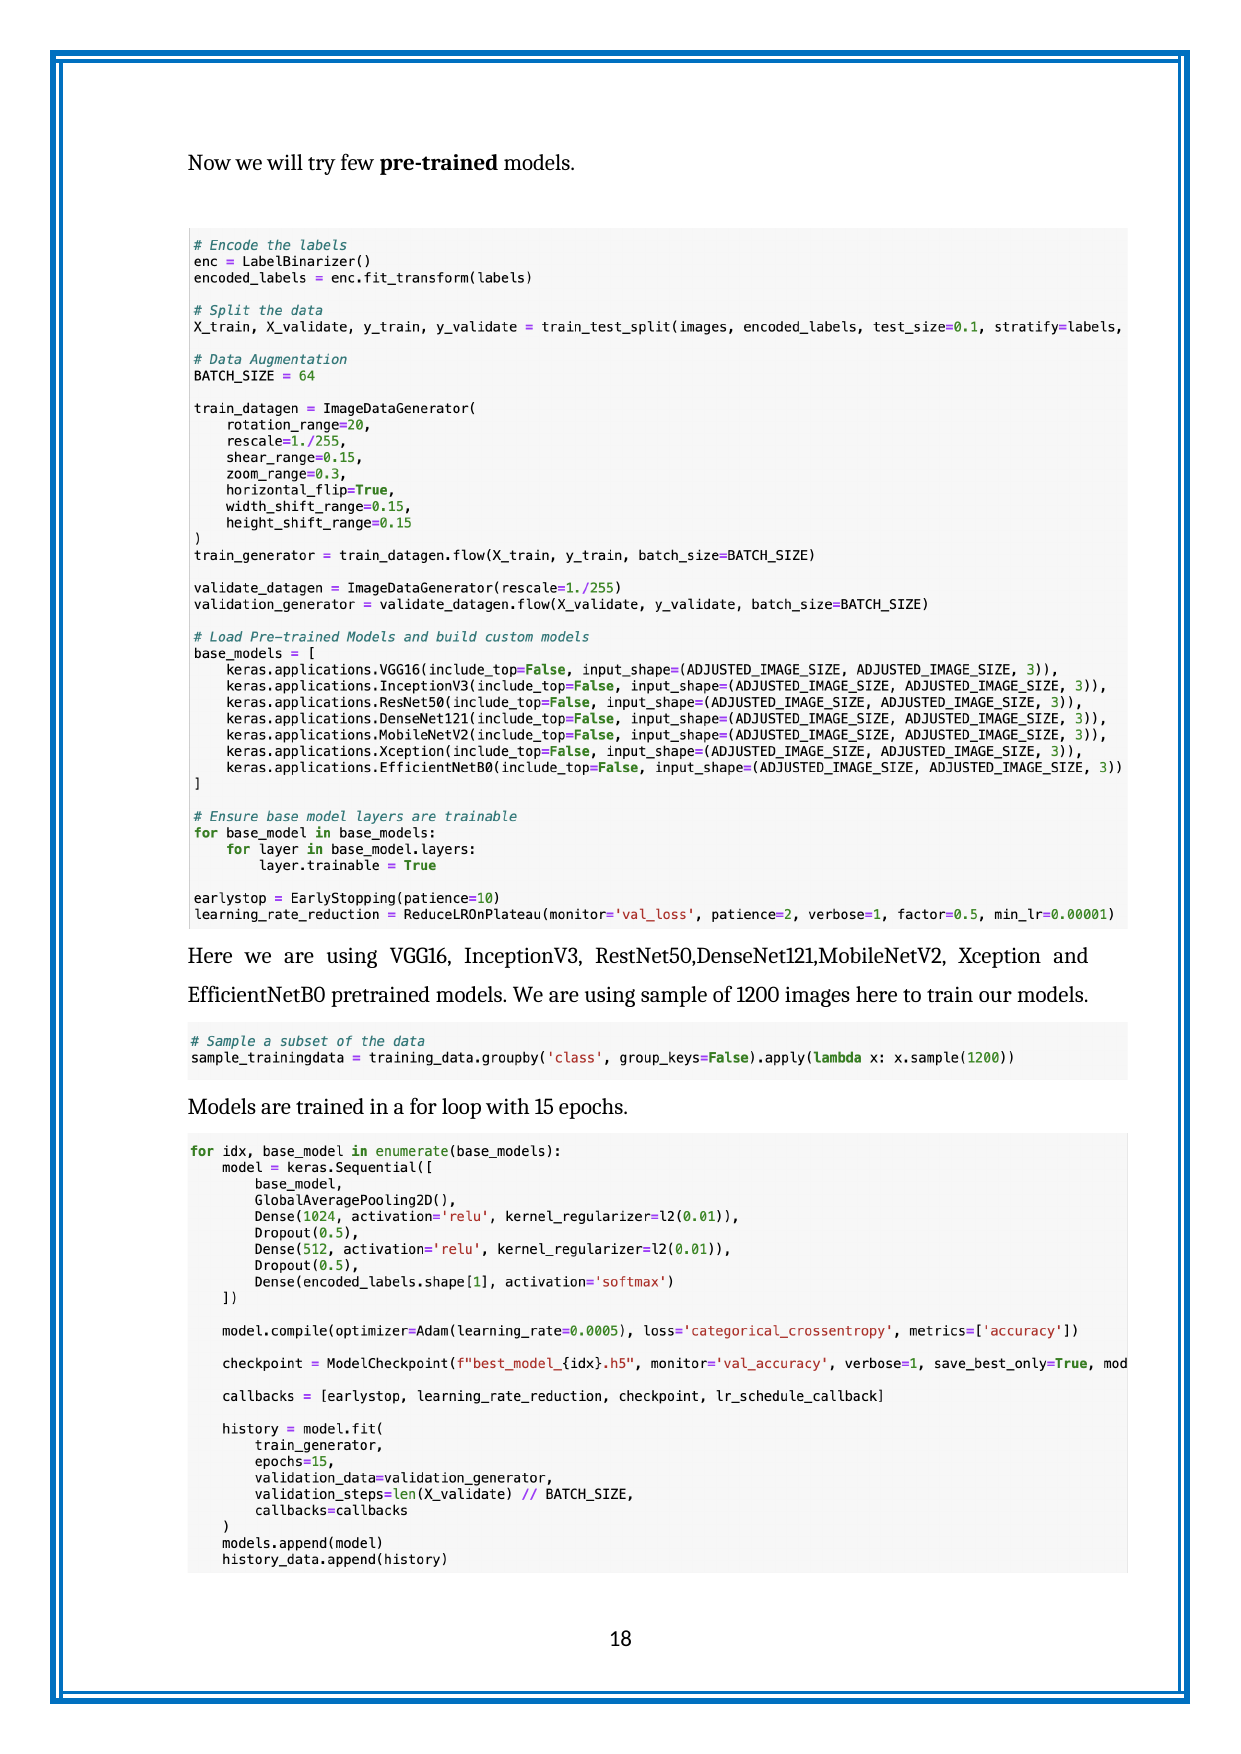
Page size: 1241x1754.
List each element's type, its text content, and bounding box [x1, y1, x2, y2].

picture [187, 1022, 1128, 1080]
text Now we will try few pre-trained models. [187, 150, 1090, 176]
picture [187, 228, 1128, 929]
text Models are trained in a for loop with 15 epochs. [187, 1094, 1090, 1120]
text Here we are using VGG16, InceptionV3, RestNet50,DenseNet121,MobileNetV2, Xception and EfficientNetB0 pretrained models. We are using sample of 1200 images here to train our models. [187, 943, 1090, 1022]
picture [187, 1133, 1128, 1573]
